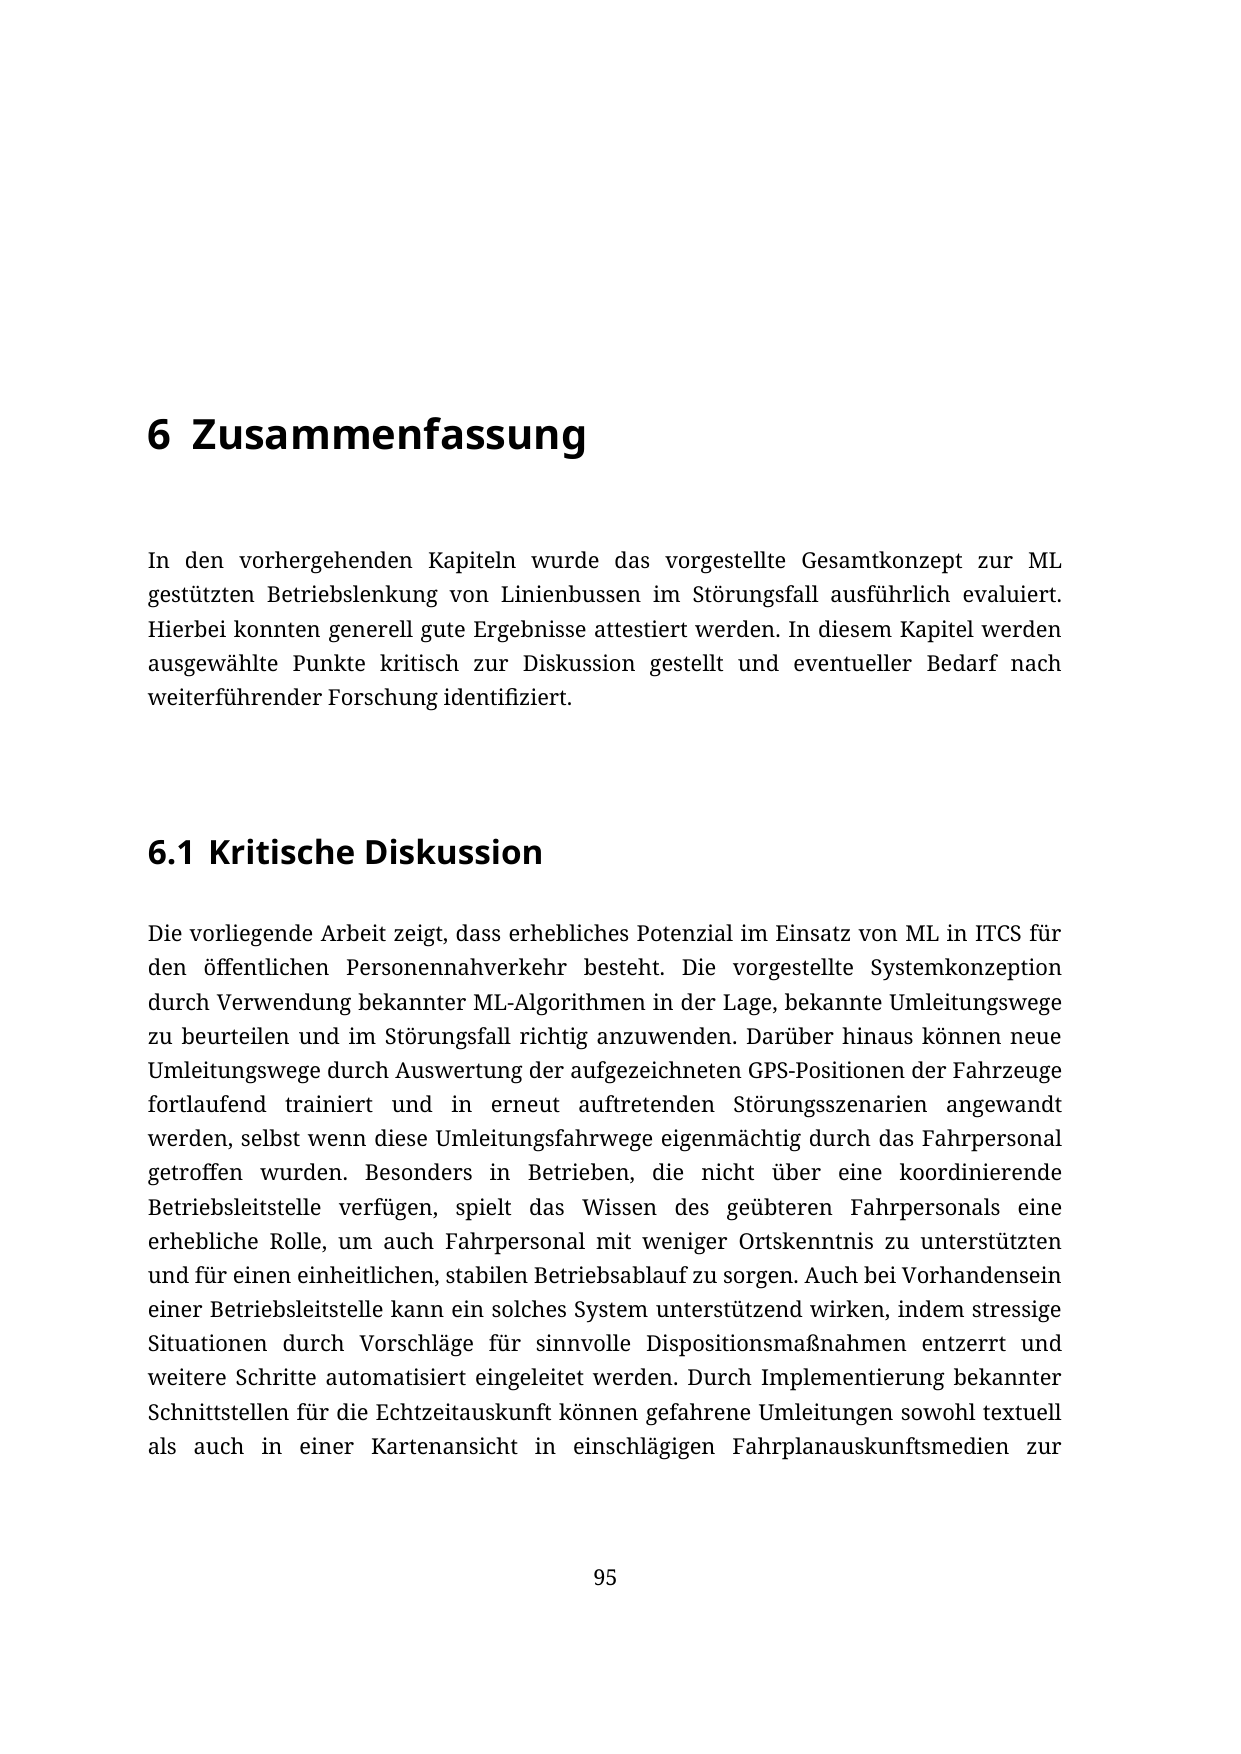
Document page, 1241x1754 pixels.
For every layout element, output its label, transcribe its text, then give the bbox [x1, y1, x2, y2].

subtitle Kritische Diskussion [148, 828, 1063, 874]
subtitle Zusammenfassung [148, 405, 1063, 462]
text In den vorhergehenden Kapiteln wurde das vorgestellte Gesamtkonzept zur ML gestützten Betriebslenkung von Linienbussen im Störungsfall ausführlich evaluiert. Hierbei konnten generell gute Ergebnisse attestiert werden. In diesem Kapitel werden ausgewählte Punkte kritisch zur Diskussion gestellt und eventueller Bedarf nach weiterführender Forschung identifiziert. [148, 545, 1063, 712]
